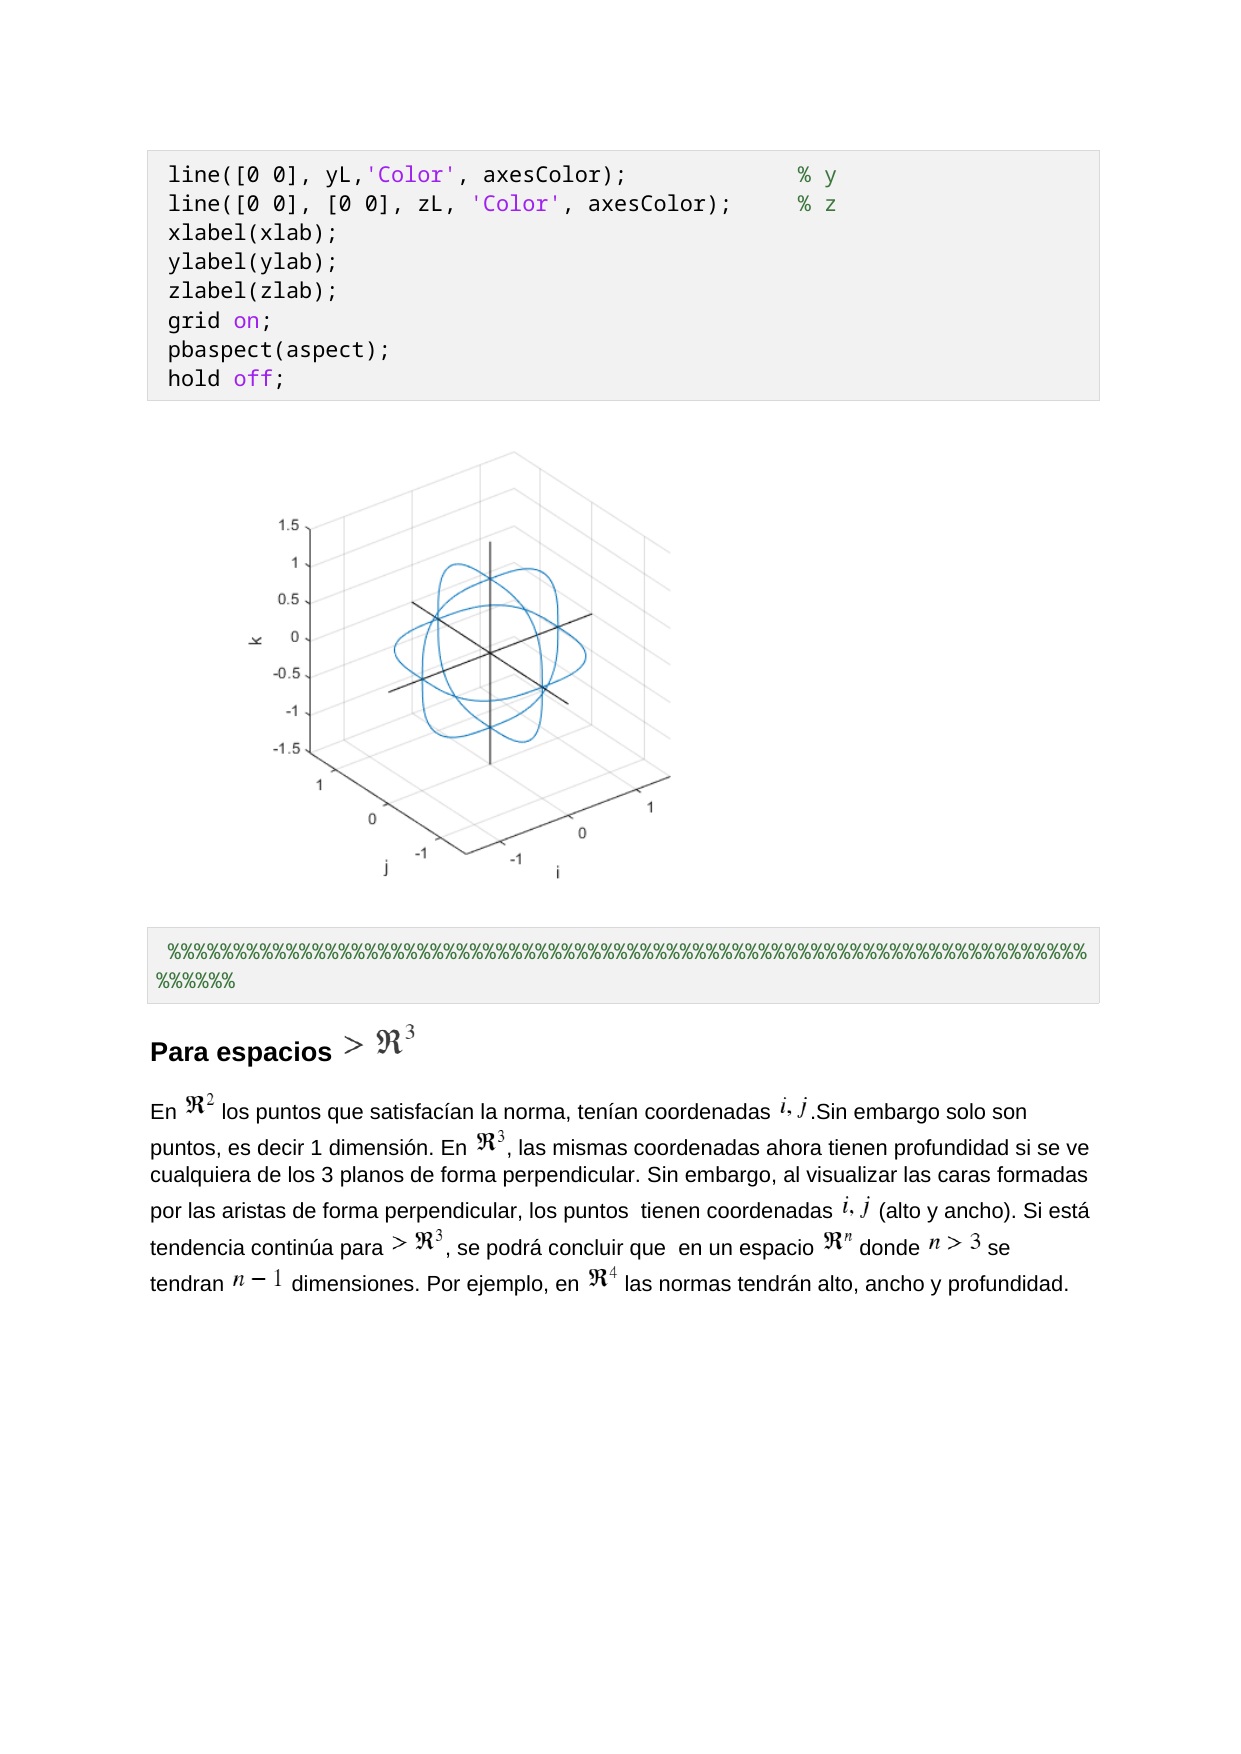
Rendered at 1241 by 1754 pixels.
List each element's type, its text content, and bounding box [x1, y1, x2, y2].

text grid on; [148, 296, 1099, 325]
picture [820, 1225, 853, 1255]
text En los puntos que satisfacían la norma, tenían coordenadas .Sin embargo solo son puntos, es decir 1 dimensión. En , las mismas coordenadas ahora tienen profundidad si se ve cualquiera de los 3 planos de forma perpendicular. Sin embargo, al visualizar las caras formadas por las aristas de forma perpendicular, los puntos tienen coordenadas (alto y ancho). Si está tendencia continúa para , se podrá concluir que en un espacio donde se tendran dimensiones. Por ejemplo, en las normas tendrán alto, ancho y profundidad. [150, 1089, 1090, 1296]
text line([0 0], yL,'Color', axesColor); % y [148, 151, 1099, 179]
subtitle Para espacios [150, 1018, 1090, 1067]
text zlabel(zlab); [148, 267, 1099, 296]
text hold off; [148, 354, 1099, 400]
picture [777, 1090, 810, 1119]
text pbaspect(aspect); [148, 325, 1099, 354]
picture [585, 1261, 619, 1292]
picture [150, 415, 807, 909]
picture [182, 1089, 216, 1119]
picture [339, 1017, 419, 1062]
text line([0 0], [0 0], zL, 'Color', axesColor); % z [148, 179, 1099, 208]
picture [926, 1226, 988, 1255]
picture [473, 1125, 507, 1156]
text %%%%%%%%%%%%%%%%%%%%%%%%%%%%%%%%%%%%%%%%%%%%%%%%%%%%%%%%%%%%%%%%%%%%%%%%%%%% [148, 928, 1099, 1003]
picture [389, 1225, 445, 1255]
text ylabel(ylab); [148, 237, 1099, 267]
picture [839, 1189, 873, 1219]
picture [230, 1262, 286, 1292]
text xlabel(xlab); [148, 208, 1099, 237]
